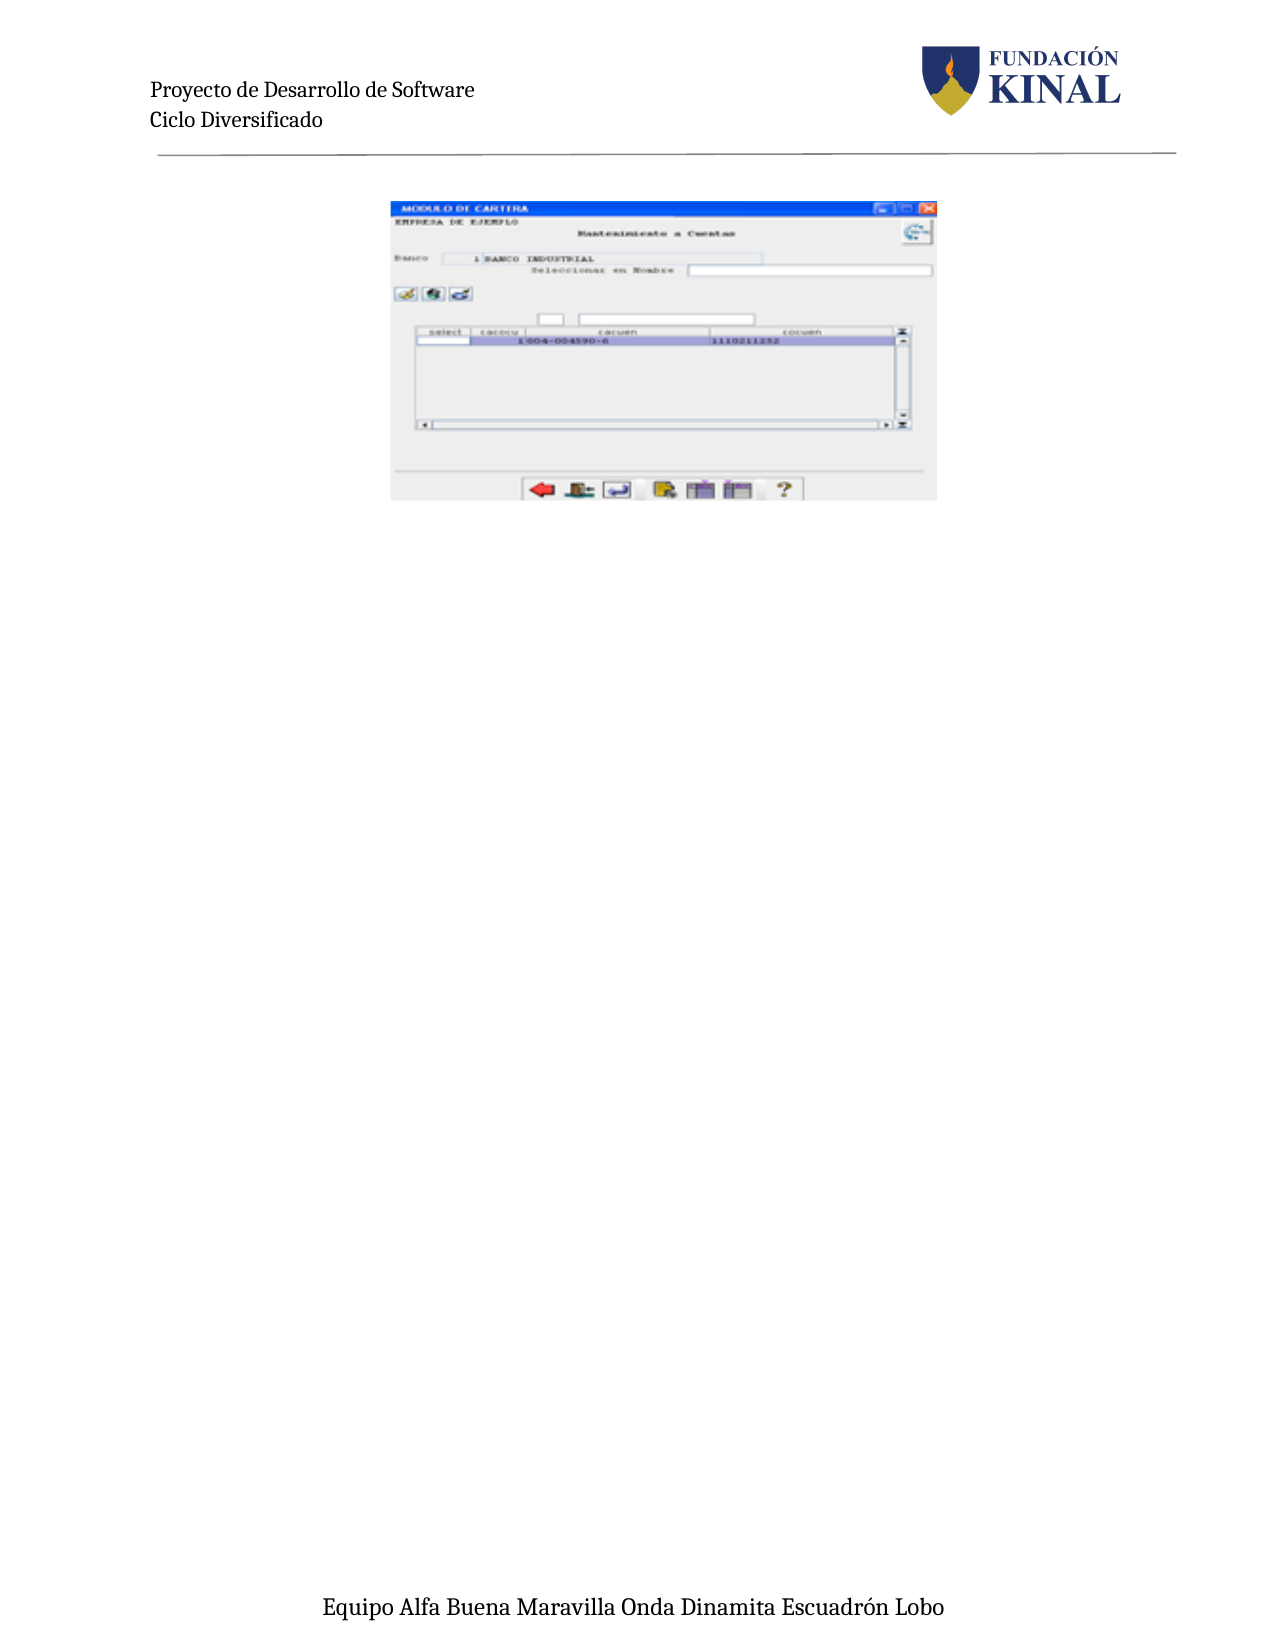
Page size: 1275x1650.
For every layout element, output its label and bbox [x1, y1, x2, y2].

picture [918, 43, 1125, 119]
picture [390, 201, 938, 503]
